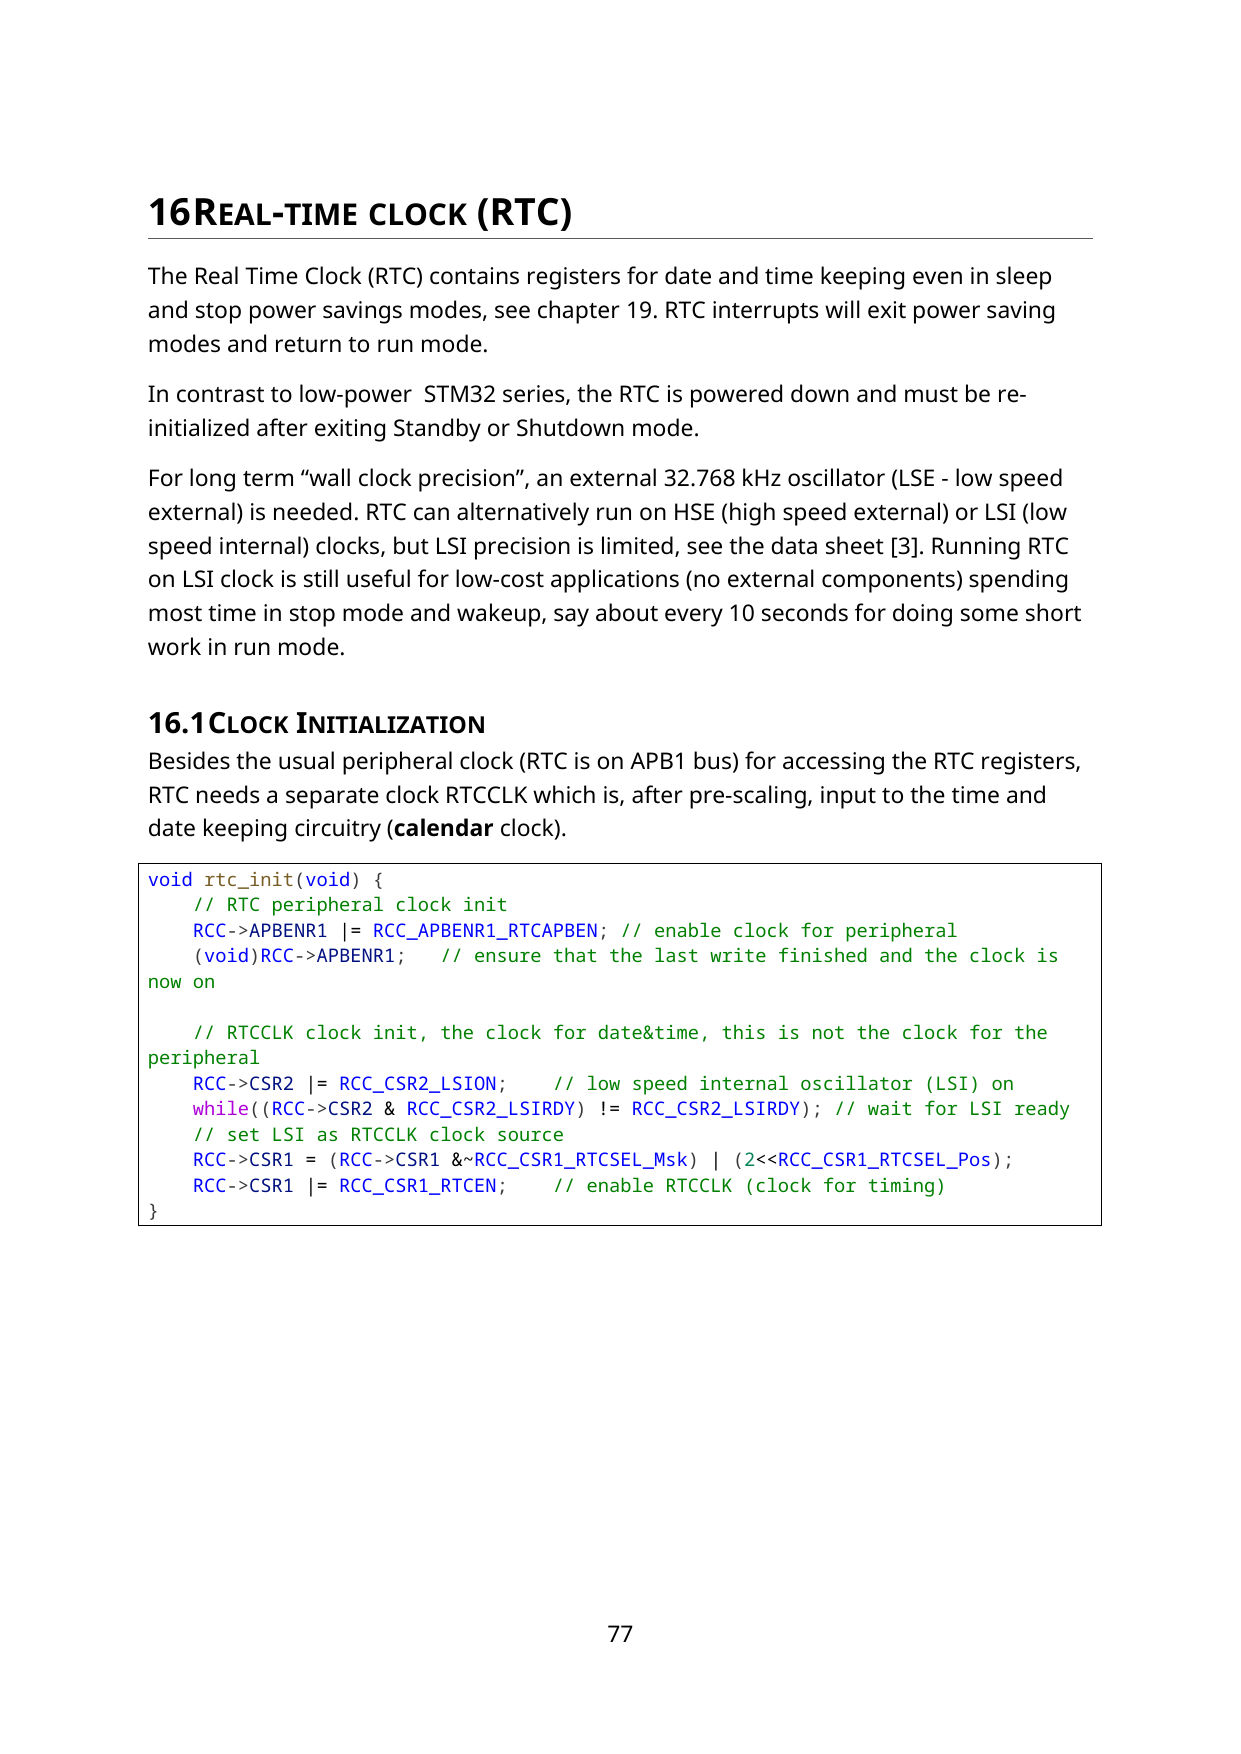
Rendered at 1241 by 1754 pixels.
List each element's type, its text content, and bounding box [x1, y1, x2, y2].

text (void)RCC->APBENR1; // ensure that the last write finished and the clock is now on [148, 942, 1093, 993]
text Besides the usual peripheral clock (RTC is on APB1 bus) for accessing the RTC registers, RTC needs a separate clock RTCCLK which is, after pre-scaling, input to the time and date keeping circuitry (calendar clock). [148, 745, 1093, 844]
text RCC->APBENR1 |= RCC_APBENR1_RTCAPBEN; // enable clock for peripheral [148, 917, 1093, 942]
text In contrast to low-power STM32 series, the RTC is powered down and must be re-initialized after exiting Standby or Shutdown mode. [148, 378, 1093, 443]
text RCC->CSR2 |= RCC_CSR2_LSION; // low speed internal oscillator (LSI) on [148, 1070, 1093, 1096]
subtitle Clock Initialization [148, 702, 1093, 742]
text } [139, 1194, 1101, 1225]
subtitle Real-time clock (RTC) [148, 185, 1093, 238]
text The Real Time Clock (RTC) contains registers for date and time keeping even in sleep and stop power savings modes, see chapter 19. RTC interrupts will exit power saving modes and return to run mode. [148, 260, 1093, 359]
text void rtc_init(void) { [139, 864, 1101, 891]
text RCC->CSR1 |= RCC_CSR1_RTCEN; // enable RTCCLK (clock for timing) [148, 1172, 1093, 1194]
text // RTC peripheral clock init [148, 891, 1093, 917]
text // RTCCLK clock init, the clock for date&time, this is not the clock for the peripheral [148, 1019, 1093, 1070]
text // set LSI as RTCCLK clock source [148, 1121, 1093, 1147]
text while((RCC->CSR2 & RCC_CSR2_LSIRDY) != RCC_CSR2_LSIRDY); // wait for LSI ready [148, 1096, 1093, 1121]
text RCC->CSR1 = (RCC->CSR1 &~RCC_CSR1_RTCSEL_Msk) | (2<<RCC_CSR1_RTCSEL_Pos); [148, 1147, 1093, 1172]
text For long term “wall clock precision”, an external 32.768 kHz oscillator (LSE - low speed external) is needed. RTC can alternatively run on HSE (high speed external) or LSI (low speed internal) clocks, but LSI precision is limited, see the data sheet . Running RTC on LSI clock is still useful for low-cost applications (no external components) spending most time in stop mode and wakeup, say about every 10 seconds for doing some short work in run mode. [148, 462, 1093, 662]
